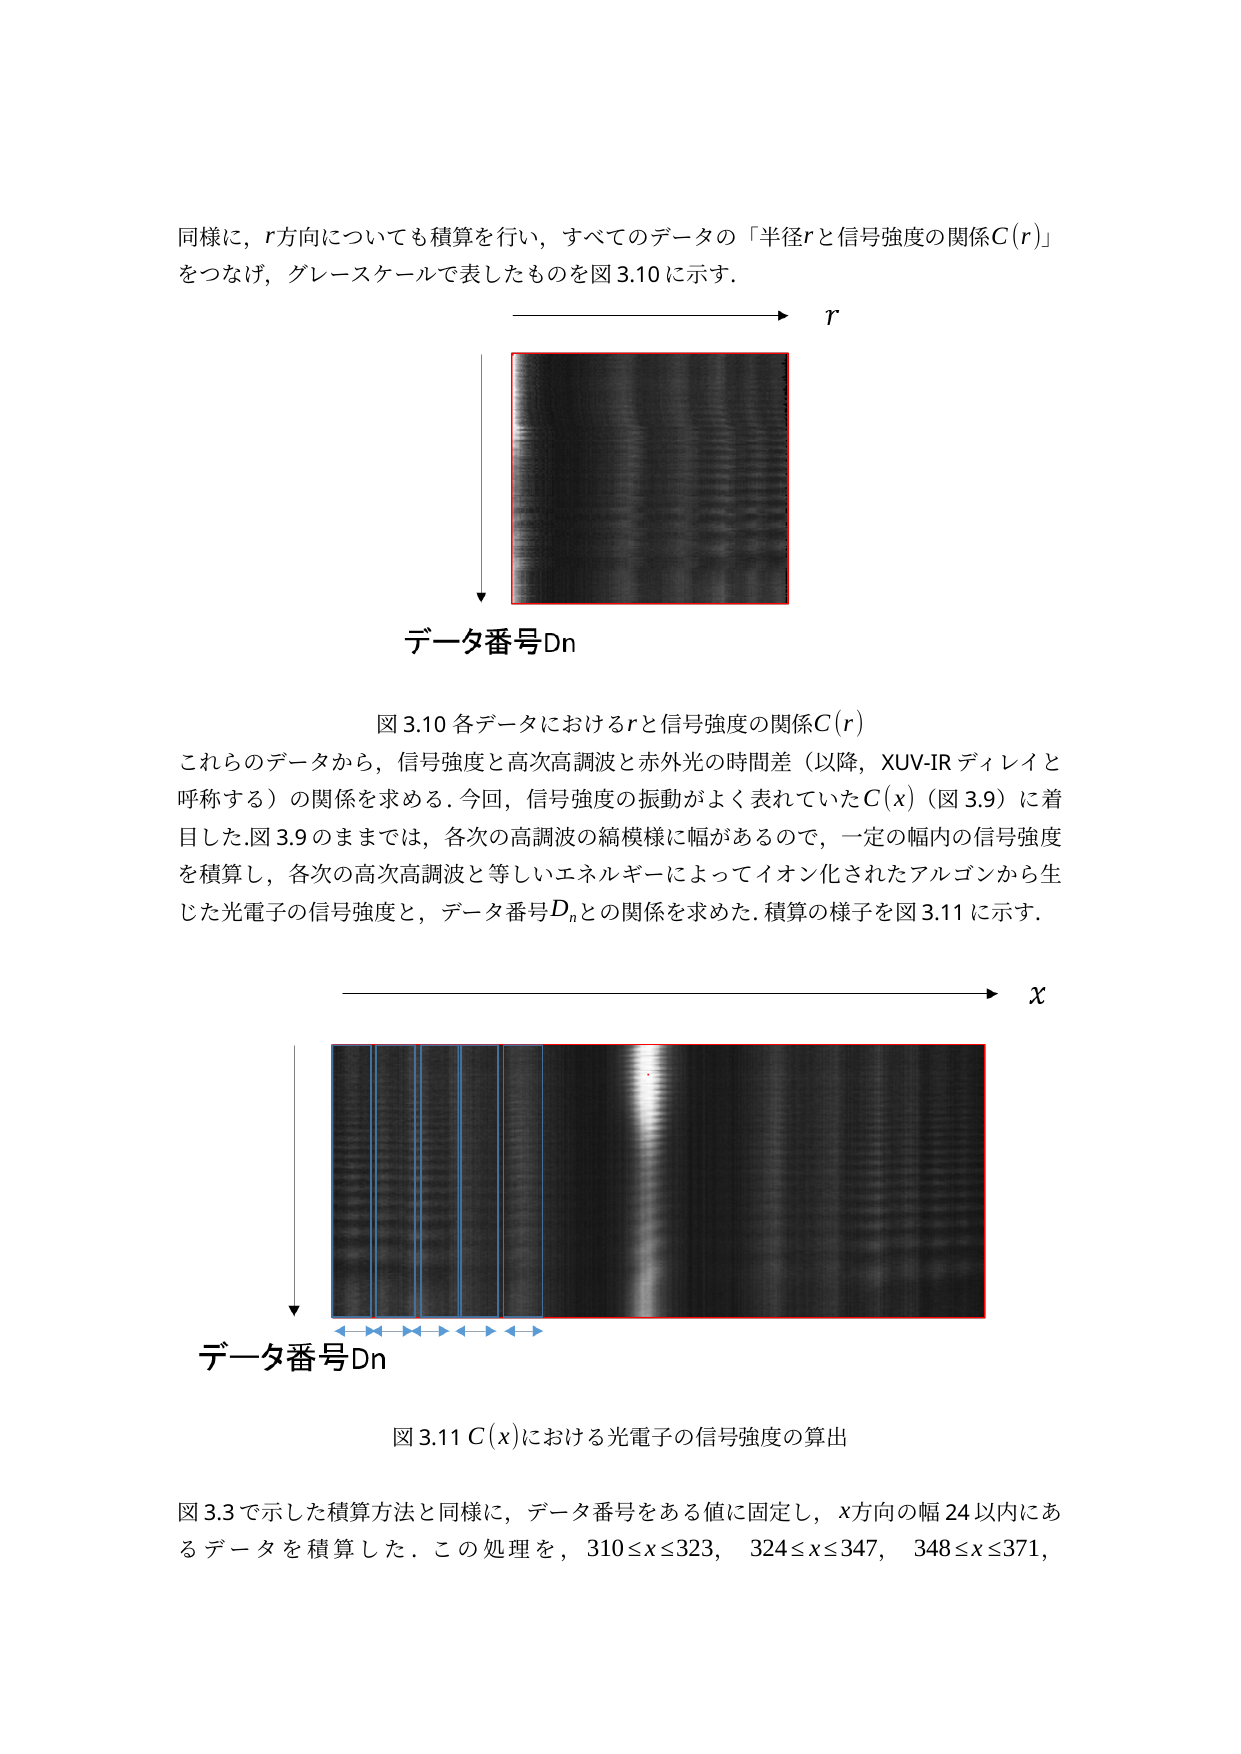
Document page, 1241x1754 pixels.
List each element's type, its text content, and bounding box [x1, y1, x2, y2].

text 同様に，方向についても積算を行い，すべてのデータの「半径と信号強度の関係」をつなげ，グレースケールで表したものを図3.10に示す. [177, 217, 1063, 292]
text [177, 1492, 1063, 1567]
text 図3.11 における光電子の信号強度の算出 [177, 1417, 1063, 1454]
picture [177, 966, 1063, 1397]
text これらのデータから，信号強度と高次高調波と赤外光の時間差（以降，XUV-IRディレイと呼称する）の関係を求める. 今回，信号強度の振動がよく表れていた（図3.9）に着目した.図3.9のままでは，各次の高調波の縞模様に幅があるので，一定の幅内の信号強度を積算し，各次の高次高調波と等しいエネルギーによってイオン化されたアルゴンから生じた光電子の信号強度と，データ番号との関係を求めた. 積算の様子を図3.11に示す. [177, 742, 1063, 929]
picture [385, 291, 855, 678]
text 図3.10 各データにおけると信号強度の関係 [177, 704, 1063, 742]
